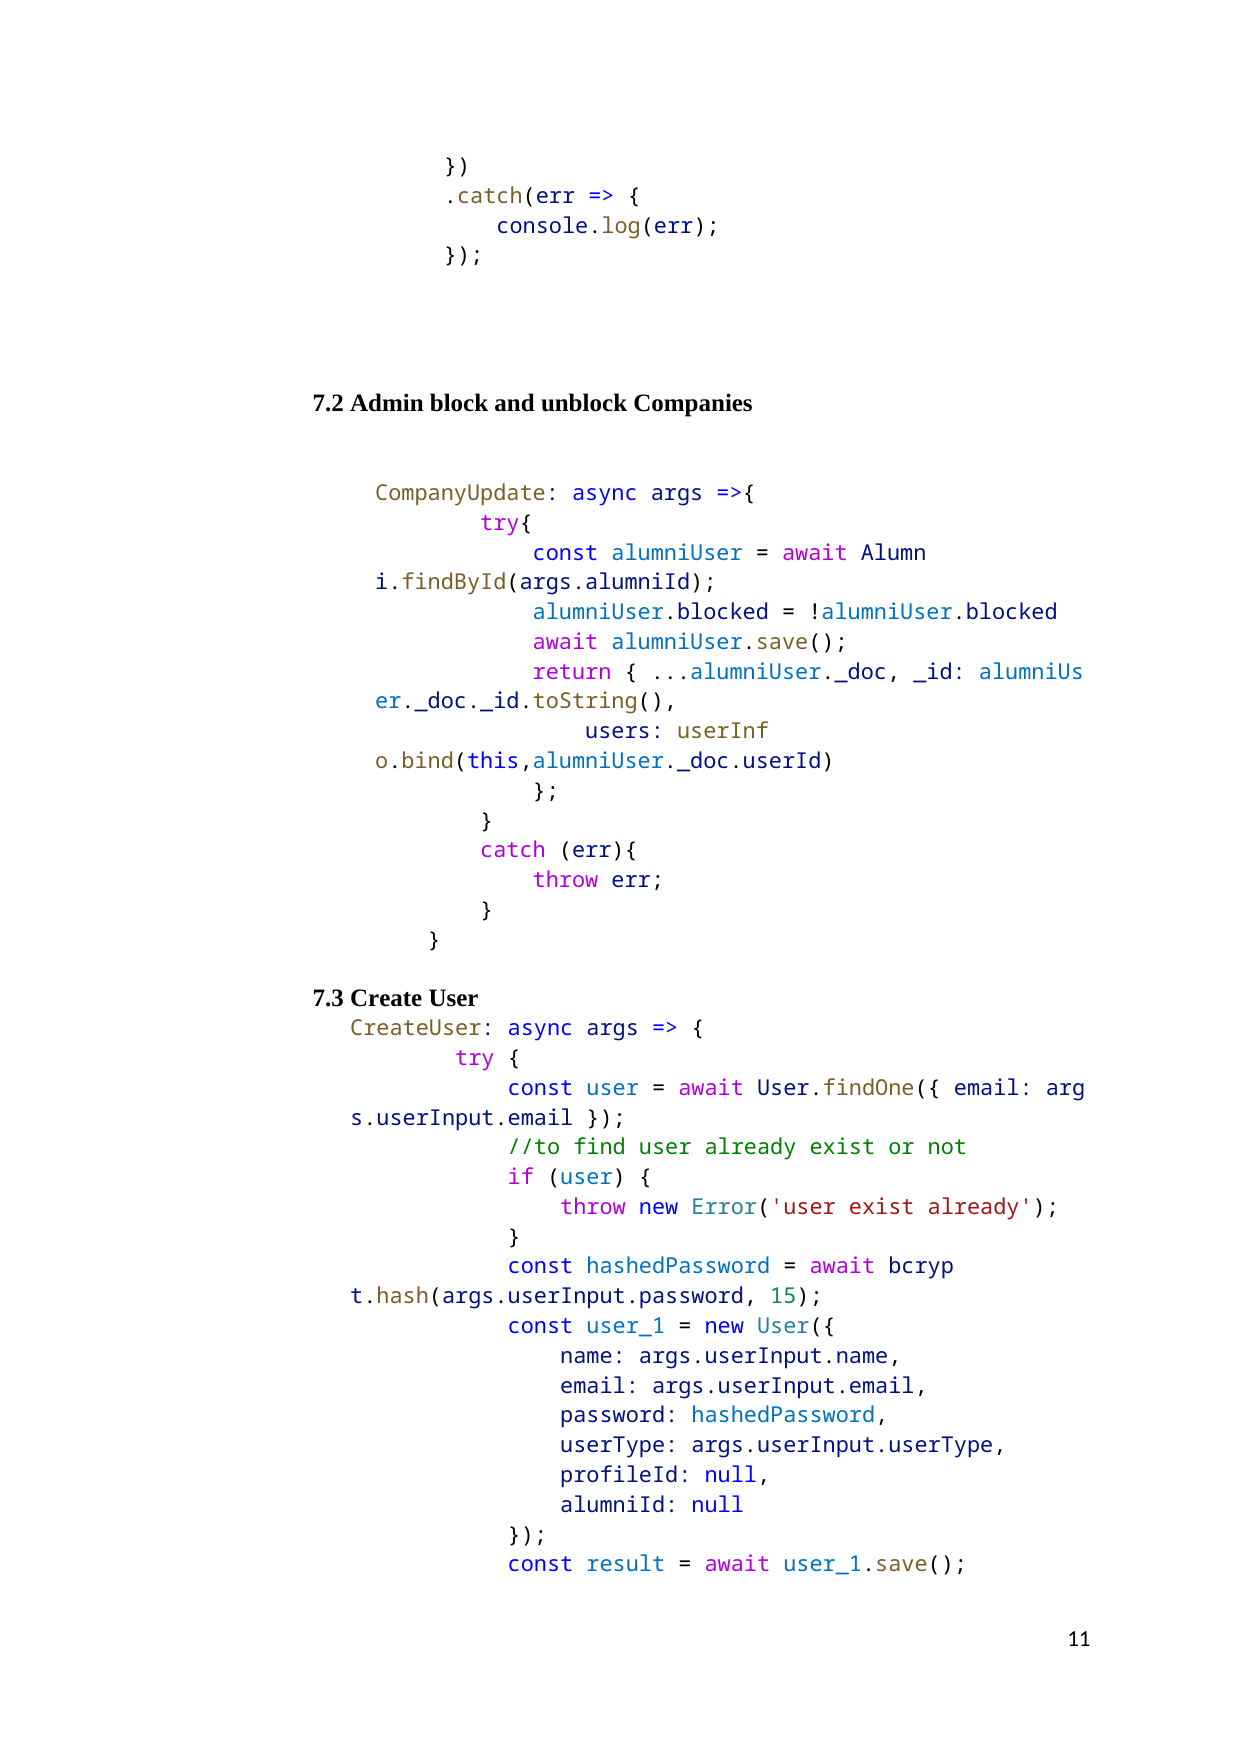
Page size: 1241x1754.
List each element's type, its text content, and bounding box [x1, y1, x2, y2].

text users: userInfo.bind(this,alumniUser._doc.userId) [375, 715, 1090, 775]
text profileId: null, [350, 1459, 1090, 1489]
text throw new Error('user exist already'); [350, 1191, 1090, 1221]
text throw err; [375, 864, 1090, 894]
text console.log(err); [312, 209, 1090, 239]
text //to find user already exist or not [350, 1131, 1090, 1161]
text }); [312, 239, 1090, 269]
text const hashedPassword = await bcrypt.hash(args.userInput.password, 15); [350, 1250, 1090, 1310]
text alumniId: null [350, 1489, 1090, 1518]
text .catch(err => { [312, 180, 1090, 209]
text const user_1 = new User({ [350, 1310, 1090, 1340]
text } [375, 894, 1090, 924]
text if (user) { [350, 1161, 1090, 1191]
text alumniUser.blocked = !alumniUser.blocked [375, 596, 1090, 626]
text CreateUser: async args => { [350, 1012, 1090, 1042]
text CompanyUpdate: async args =>{ [375, 477, 1090, 507]
text password: hashedPassword, [350, 1399, 1090, 1429]
text userType: args.userInput.userType, [350, 1429, 1090, 1459]
text await alumniUser.save(); [375, 626, 1090, 656]
text } [350, 1221, 1090, 1250]
text 7.2 Admin block and unblock Companies [312, 388, 1090, 417]
text const alumniUser = await Alumni.findById(args.alumniId); [375, 536, 1090, 596]
text }; [375, 775, 1090, 804]
text }) [312, 150, 1090, 180]
text return { ...alumniUser._doc, _id: alumniUser._doc._id.toString(), [375, 656, 1090, 715]
text } [375, 804, 1090, 834]
text catch (err){ [375, 834, 1090, 864]
text const result = await user_1.save(); [350, 1548, 1090, 1578]
text const user = await User.findOne({ email: args.userInput.email }); [350, 1072, 1090, 1131]
text name: args.userInput.name, [350, 1340, 1090, 1369]
text email: args.userInput.email, [350, 1369, 1090, 1399]
list Create User [312, 983, 1090, 1012]
text try { [350, 1042, 1090, 1072]
text try{ [375, 507, 1090, 536]
text }); [350, 1518, 1090, 1548]
text } [375, 924, 1090, 953]
